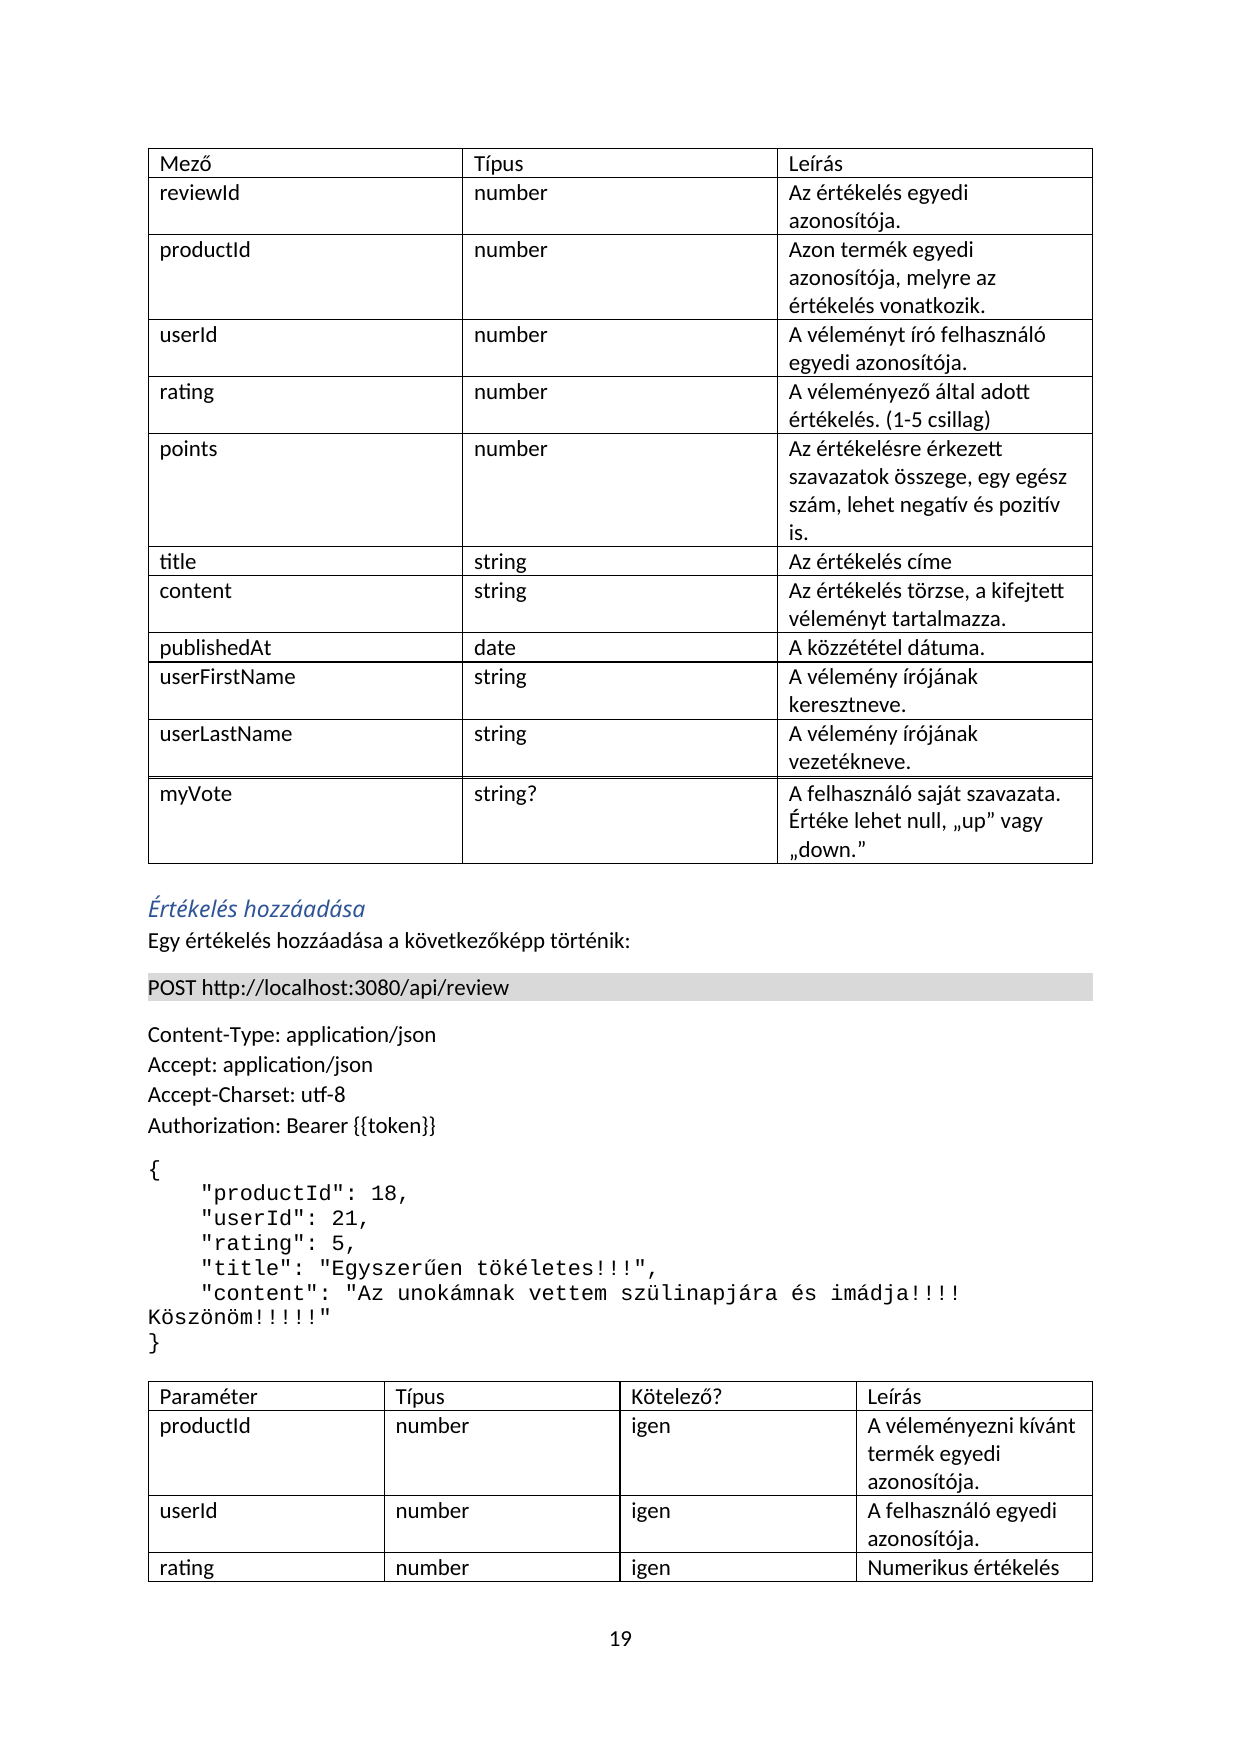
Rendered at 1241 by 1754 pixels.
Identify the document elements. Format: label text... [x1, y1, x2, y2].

table_cell userFirstName [149, 663, 462, 718]
table_cell A véleményezni kívánt termék egyedi azonosítója. [857, 1411, 1092, 1495]
table_cell Azon termék egyedi azonosítója, melyre az értékelés vonatkozik. [778, 235, 1092, 319]
table_cell A közzététel dátuma. [778, 633, 1092, 661]
text "title": "Egyszerűen tökéletes!!!", [148, 1257, 1093, 1282]
table_cell reviewId [149, 178, 462, 234]
table_cell content [149, 576, 462, 632]
table_header Típus [463, 149, 777, 177]
table_cell A véleményező által adott értékelés. (1-5 csillag) [778, 377, 1092, 433]
table_cell A véleményt író felhasználó egyedi azonosítója. [778, 320, 1092, 376]
table_cell myVote [149, 779, 462, 863]
subtitle Értékelés hozzáadása [148, 893, 1093, 924]
table_header Kötelező? [621, 1382, 856, 1410]
table_cell rating [149, 1553, 384, 1581]
table_cell number [385, 1553, 619, 1581]
table_cell A vélemény írójának keresztneve. [778, 663, 1092, 718]
text Content-Type: application/json Accept: application/json Accept-Charset: utf-8 Authorization: Bearer {{token}} [148, 1020, 1093, 1139]
table_cell string [463, 576, 777, 632]
table_cell Az értékelésre érkezett szavazatok összege, egy egész szám, lehet negatív és pozitív is. [778, 434, 1092, 546]
table_header Leírás [778, 149, 1092, 177]
table_header Paraméter [149, 1382, 384, 1410]
table_cell Az értékelés törzse, a kifejtett véleményt tartalmazza. [778, 576, 1092, 632]
table_cell string [463, 720, 777, 776]
table_cell Az értékelés egyedi azonosítója. [778, 178, 1092, 234]
table_cell string [463, 547, 777, 575]
table_header Mező [149, 149, 462, 177]
table_header Leírás [857, 1382, 1092, 1410]
table_cell date [463, 633, 777, 661]
text { [148, 1158, 1093, 1182]
table_cell number [463, 377, 777, 433]
table_cell igen [621, 1411, 856, 1495]
table_cell number [385, 1496, 619, 1552]
table_cell productId [149, 1411, 384, 1495]
text "content": "Az unokámnak vettem szülinapjára és imádja!!!! Köszönöm!!!!!" [148, 1282, 1093, 1331]
table_cell rating [149, 377, 462, 433]
text "rating": 5, [148, 1232, 1093, 1257]
table_header Típus [385, 1382, 619, 1410]
table_cell igen [621, 1553, 856, 1581]
table_cell number [463, 178, 777, 234]
table_cell userId [149, 320, 462, 376]
table_cell points [149, 434, 462, 546]
table_cell number [463, 320, 777, 376]
table_cell title [149, 547, 462, 575]
text Egy értékelés hozzáadása a következőképp történik: [148, 926, 1093, 954]
table_cell igen [621, 1496, 856, 1552]
table_cell productId [149, 235, 462, 319]
table_cell userLastName [149, 720, 462, 776]
table_cell number [385, 1411, 619, 1495]
text } [148, 1331, 1093, 1356]
table_cell A felhasználó saját szavazata. Értéke lehet null, „up” vagy „down.” [778, 779, 1092, 863]
table_cell number [463, 434, 777, 546]
table_cell A vélemény írójának vezetékneve. [778, 720, 1092, 776]
table_cell A felhasználó egyedi azonosítója. [857, 1496, 1092, 1552]
text POST http://localhost:3080/api/review [148, 973, 1093, 1001]
table_cell publishedAt [149, 633, 462, 661]
table_cell userId [149, 1496, 384, 1552]
table_cell string? [463, 779, 777, 863]
table_cell Az értékelés címe [778, 547, 1092, 575]
text "productId": 18, [148, 1182, 1093, 1207]
table_cell string [463, 663, 777, 718]
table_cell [857, 1553, 1092, 1581]
text "userId": 21, [148, 1207, 1093, 1232]
table_cell number [463, 235, 777, 319]
